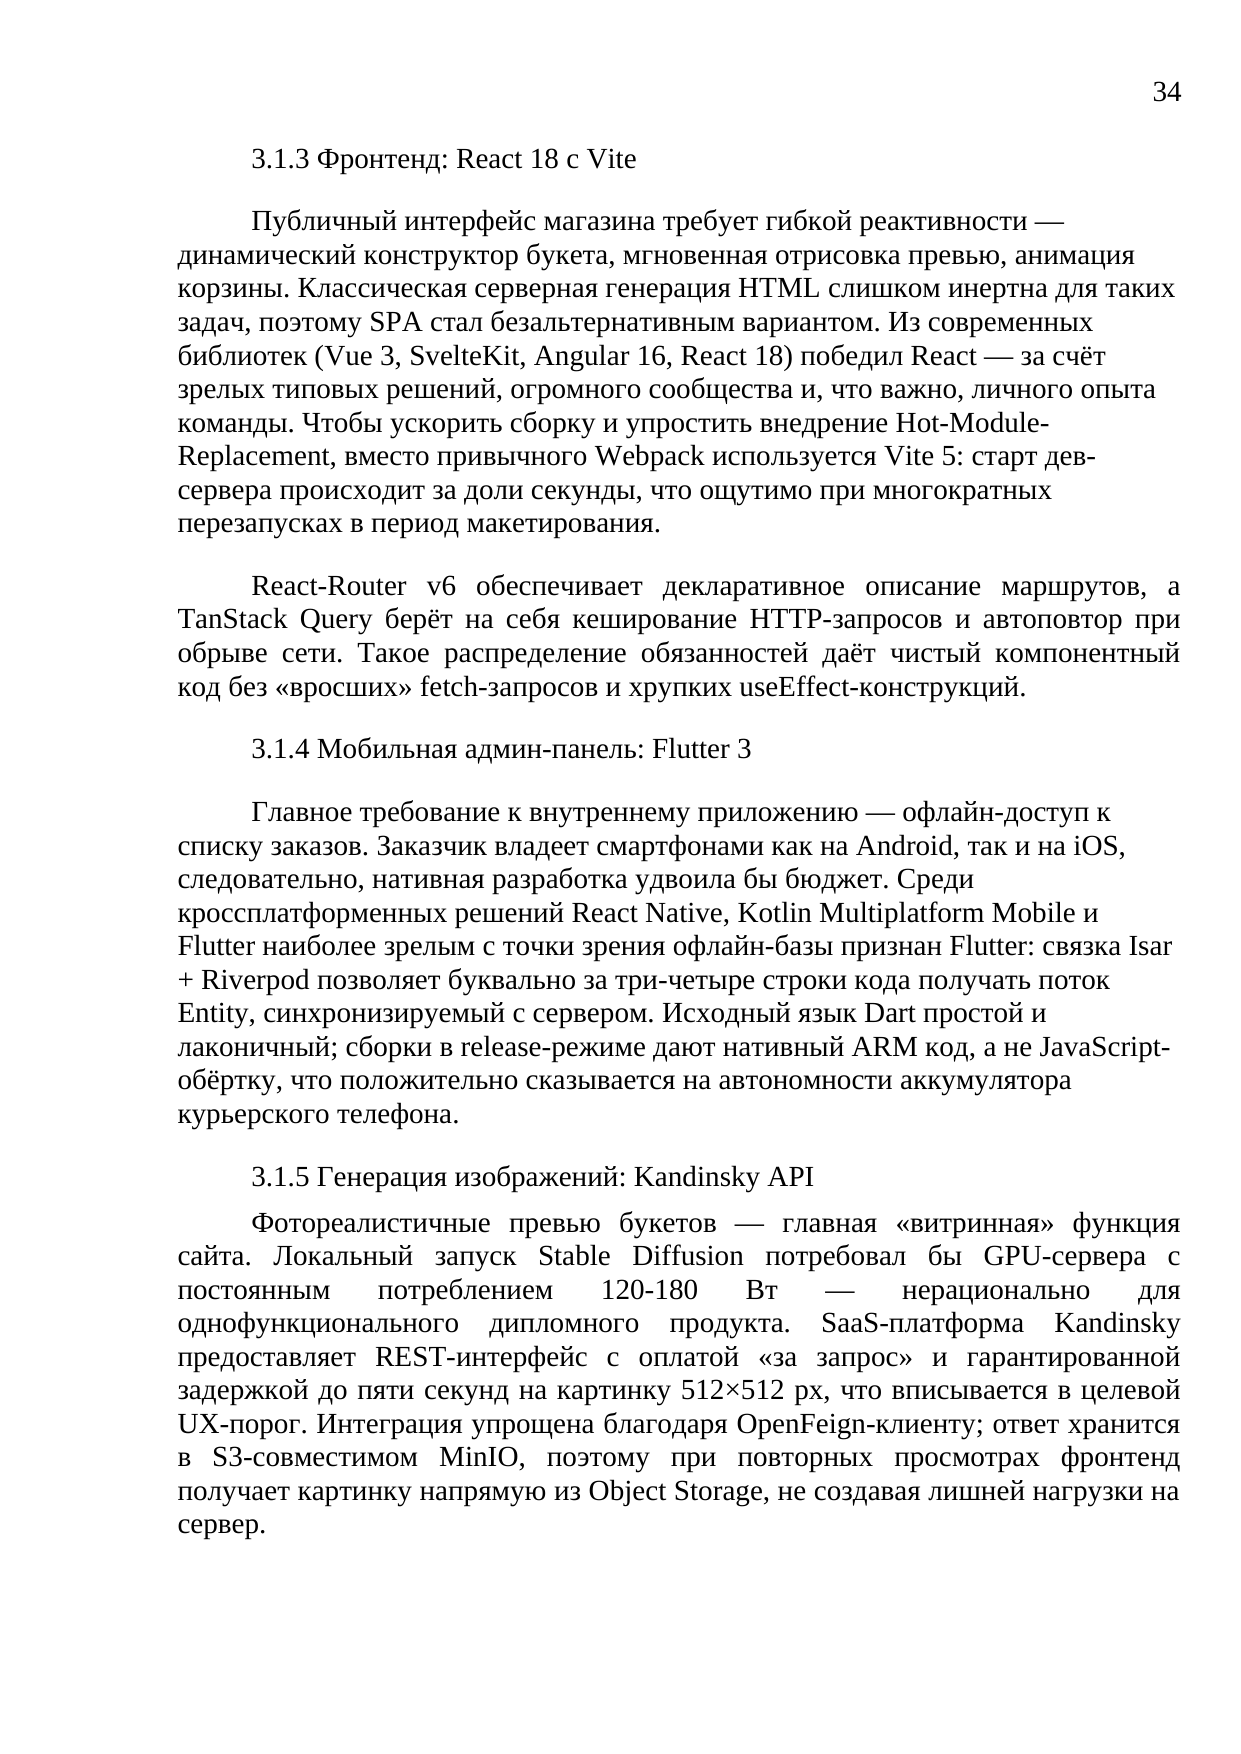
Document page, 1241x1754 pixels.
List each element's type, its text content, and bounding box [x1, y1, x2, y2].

subtitle 3.1.4 Мобильная админ-панель: Flutter 3 [251, 731, 1181, 765]
subtitle 3.1.5 Генерация изображений: Kandinsky API [251, 1159, 1181, 1192]
subtitle 3.1.3 Фронтенд: React 18 c Vite [251, 141, 1181, 174]
text Фотореалистичные превью букетов — главная «витринная» функция сайта. Локальный запуск Stable Diffusion потребовал бы GPU-сервера с постоянным потреблением 120-180 Вт — нерационально для однофункционального дипломного продукта. SaaS-платформа Kandinsky предоставляет REST-интерфейс с оплатой «за запрос» и гарантированной задержкой до пяти секунд на картинку 512×512 px, что вписывается в целевой UX-порог. Интеграция упрощена благодаря OpenFeign-клиенту; ответ хранится в S3-совместимом MinIO, поэтому при повторных просмотрах фронтенд получает картинку напрямую из Object Storage, не создавая лишней нагрузки на сервер. [177, 1205, 1181, 1540]
text Главное требование к внутреннему приложению — офлайн-доступ к списку заказов. Заказчик владеет смартфонами как на Android, так и на iOS, следовательно, нативная разработка удвоила бы бюджет. Среди кроссплатформенных решений React Native, Kotlin Multiplatform Mobile и Flutter наиболее зрелым с точки зрения офлайн-базы признан Flutter: связка Isar + Riverpod позволяет буквально за три-четыре строки кода получать поток Entity, синхронизируемый с сервером. Исходный язык Dart простой и лаконичный; сборки в release-режиме дают нативный ARM код, а не JavaScript-обёртку, что положительно сказывается на автономности аккумулятора курьерского телефона. [177, 794, 1181, 1129]
text Публичный интерфейс магазина требует гибкой реактивности — динамический конструктор букета, мгновенная отрисовка превью, анимация корзины. Классическая серверная генерация HTML слишком инертна для таких задач, поэтому SPA стал безальтернативным вариантом. Из современных библиотек (Vue 3, SvelteKit, Angular 16, React 18) победил React — за счёт зрелых типовых решений, огромного сообщества и, что важно, личного опыта команды. Чтобы ускорить сборку и упростить внедрение Hot-Module-Replacement, вместо привычного Webpack используется Vite 5: старт дев-сервера происходит за доли секунды, что ощутимо при многократных перезапусках в период макетирования. [177, 203, 1181, 539]
text React-Router v6 обеспечивает декларативное описание маршрутов, а TanStack Query берёт на себя кеширование HTTP-запросов и автоповтор при обрыве сети. Такое распределение обязанностей даёт чистый компонентный код без «вросших» fetch-запросов и хрупких useEffect-конструкций. [177, 568, 1181, 702]
